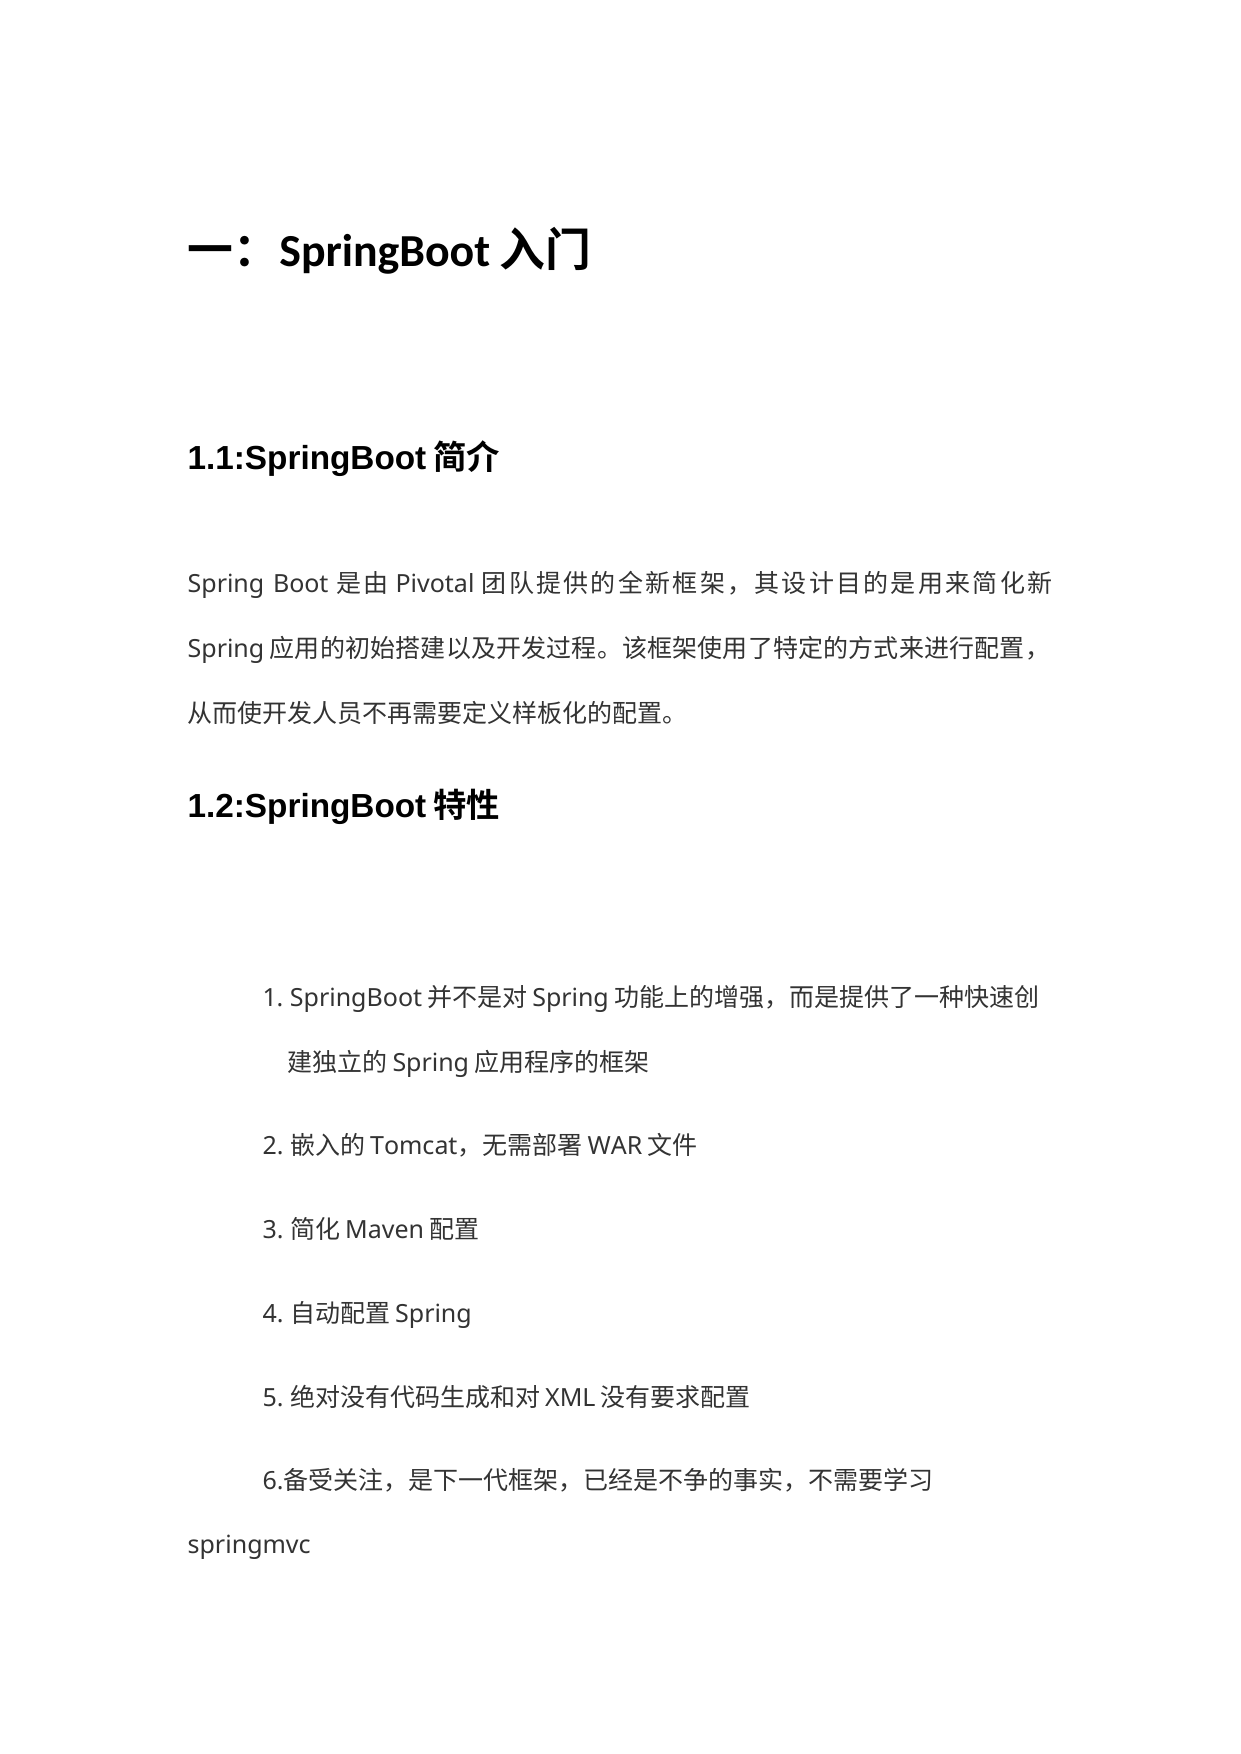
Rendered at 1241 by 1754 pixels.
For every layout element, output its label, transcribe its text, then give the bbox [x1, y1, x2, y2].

text 3. 简化Maven配置 [187, 1195, 1053, 1260]
subtitle 1.1:SpringBoot简介 [187, 422, 1053, 487]
text 1. SpringBoot并不是对Spring功能上的增强，而是提供了一种快速创建独立的Spring应用程序的框架 [262, 963, 1053, 1093]
text 5. 绝对没有代码生成和对XML没有要求配置 [187, 1363, 1053, 1428]
subtitle 1.2:SpringBoot特性 [187, 771, 1053, 836]
text 4. 自动配置Spring [187, 1279, 1053, 1344]
text Spring Boot是由Pivotal团队提供的全新框架，其设计目的是用来简化新Spring应用的初始搭建以及开发过程。该框架使用了特定的方式来进行配置，从而使开发人员不再需要定义样板化的配置。 [187, 549, 1053, 744]
text 2. 嵌入的Tomcat，无需部署WAR文件 [187, 1111, 1053, 1176]
text 6.备受关注，是下一代框架，已经是不争的事实，不需要学习springmvc [187, 1446, 1053, 1576]
subtitle 一：SpringBoot入门 [187, 197, 1053, 295]
